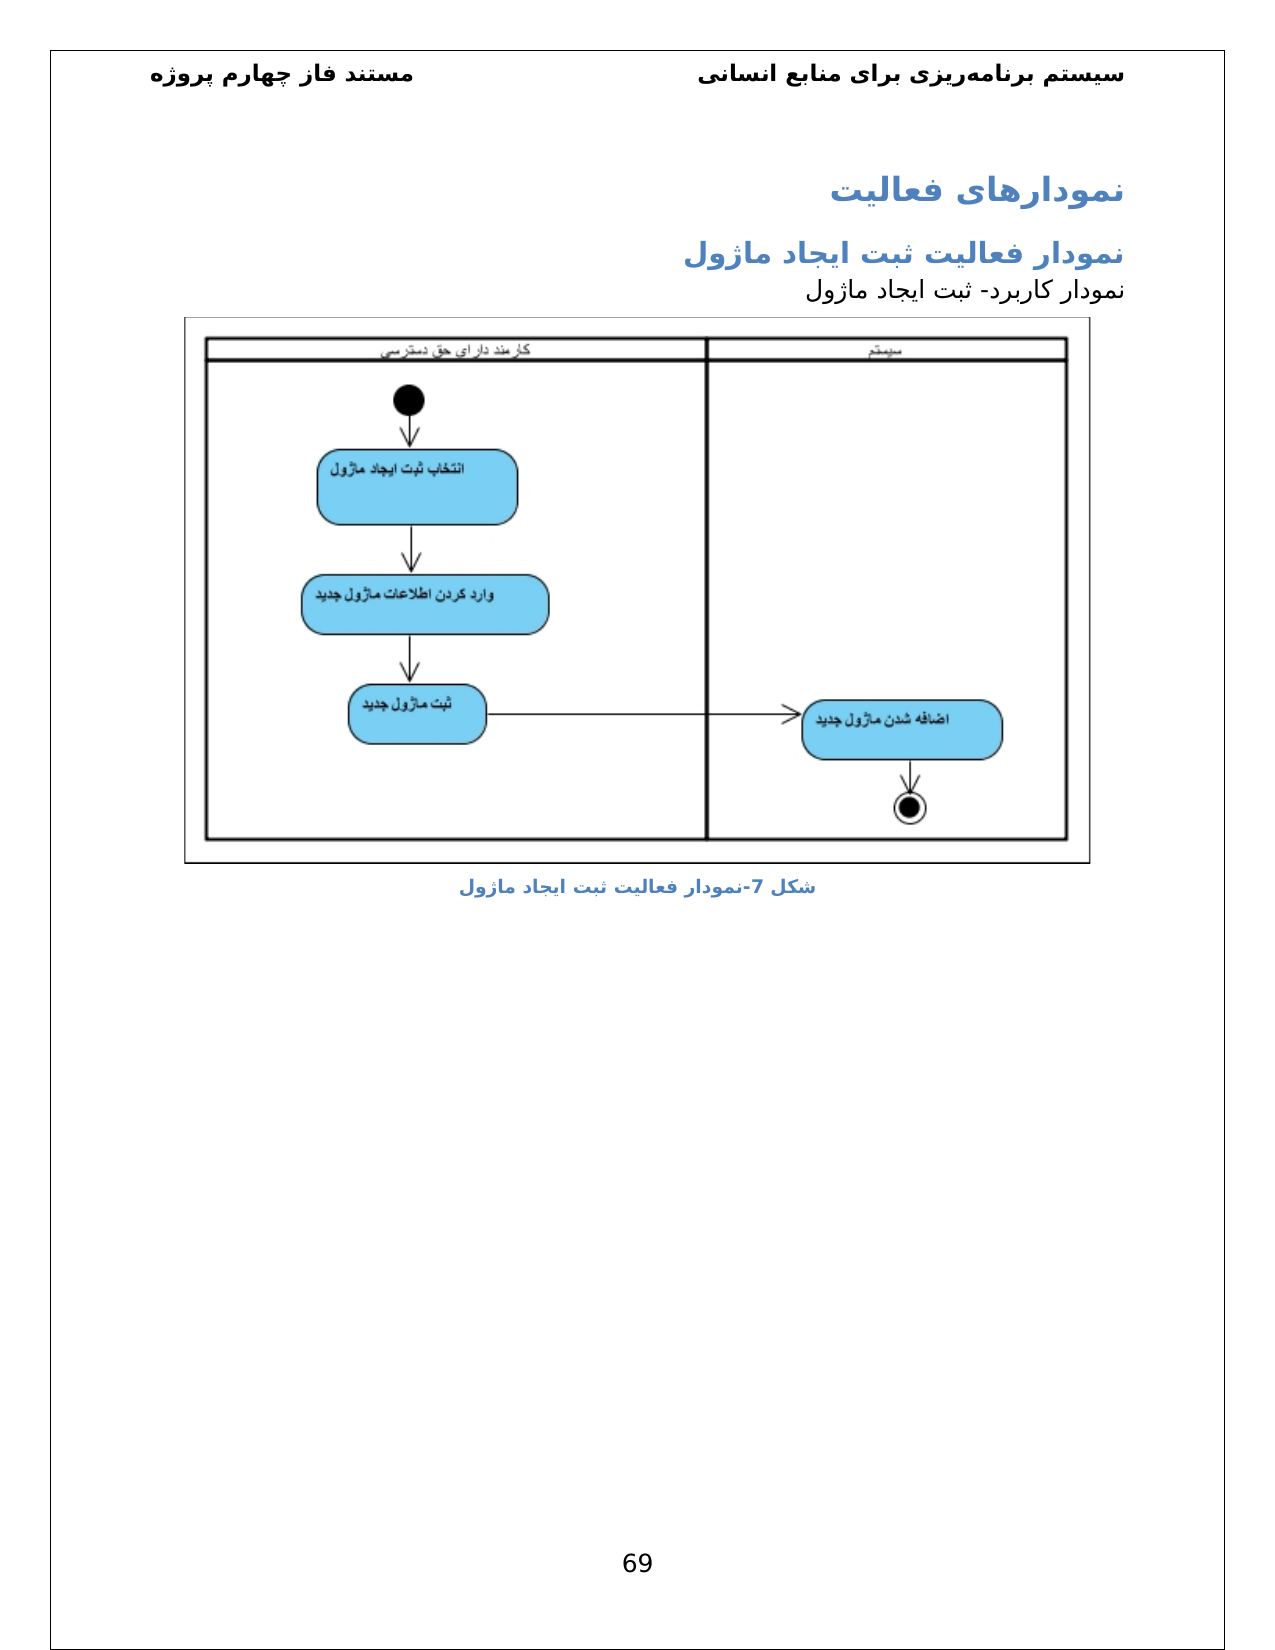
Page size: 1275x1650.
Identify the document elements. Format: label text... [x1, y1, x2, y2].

text نمودار کاربرد- ثبت ایجاد ماژول [150, 275, 1125, 304]
subtitle نمودار فعالیت ثبت ایجاد ماژول [150, 236, 1125, 270]
picture [184, 317, 1091, 864]
subtitle نمودار‌های فعالیت [150, 171, 1125, 210]
text شکل 7-نمودار فعالیت ثبت ایجاد ماژول [150, 876, 1125, 898]
